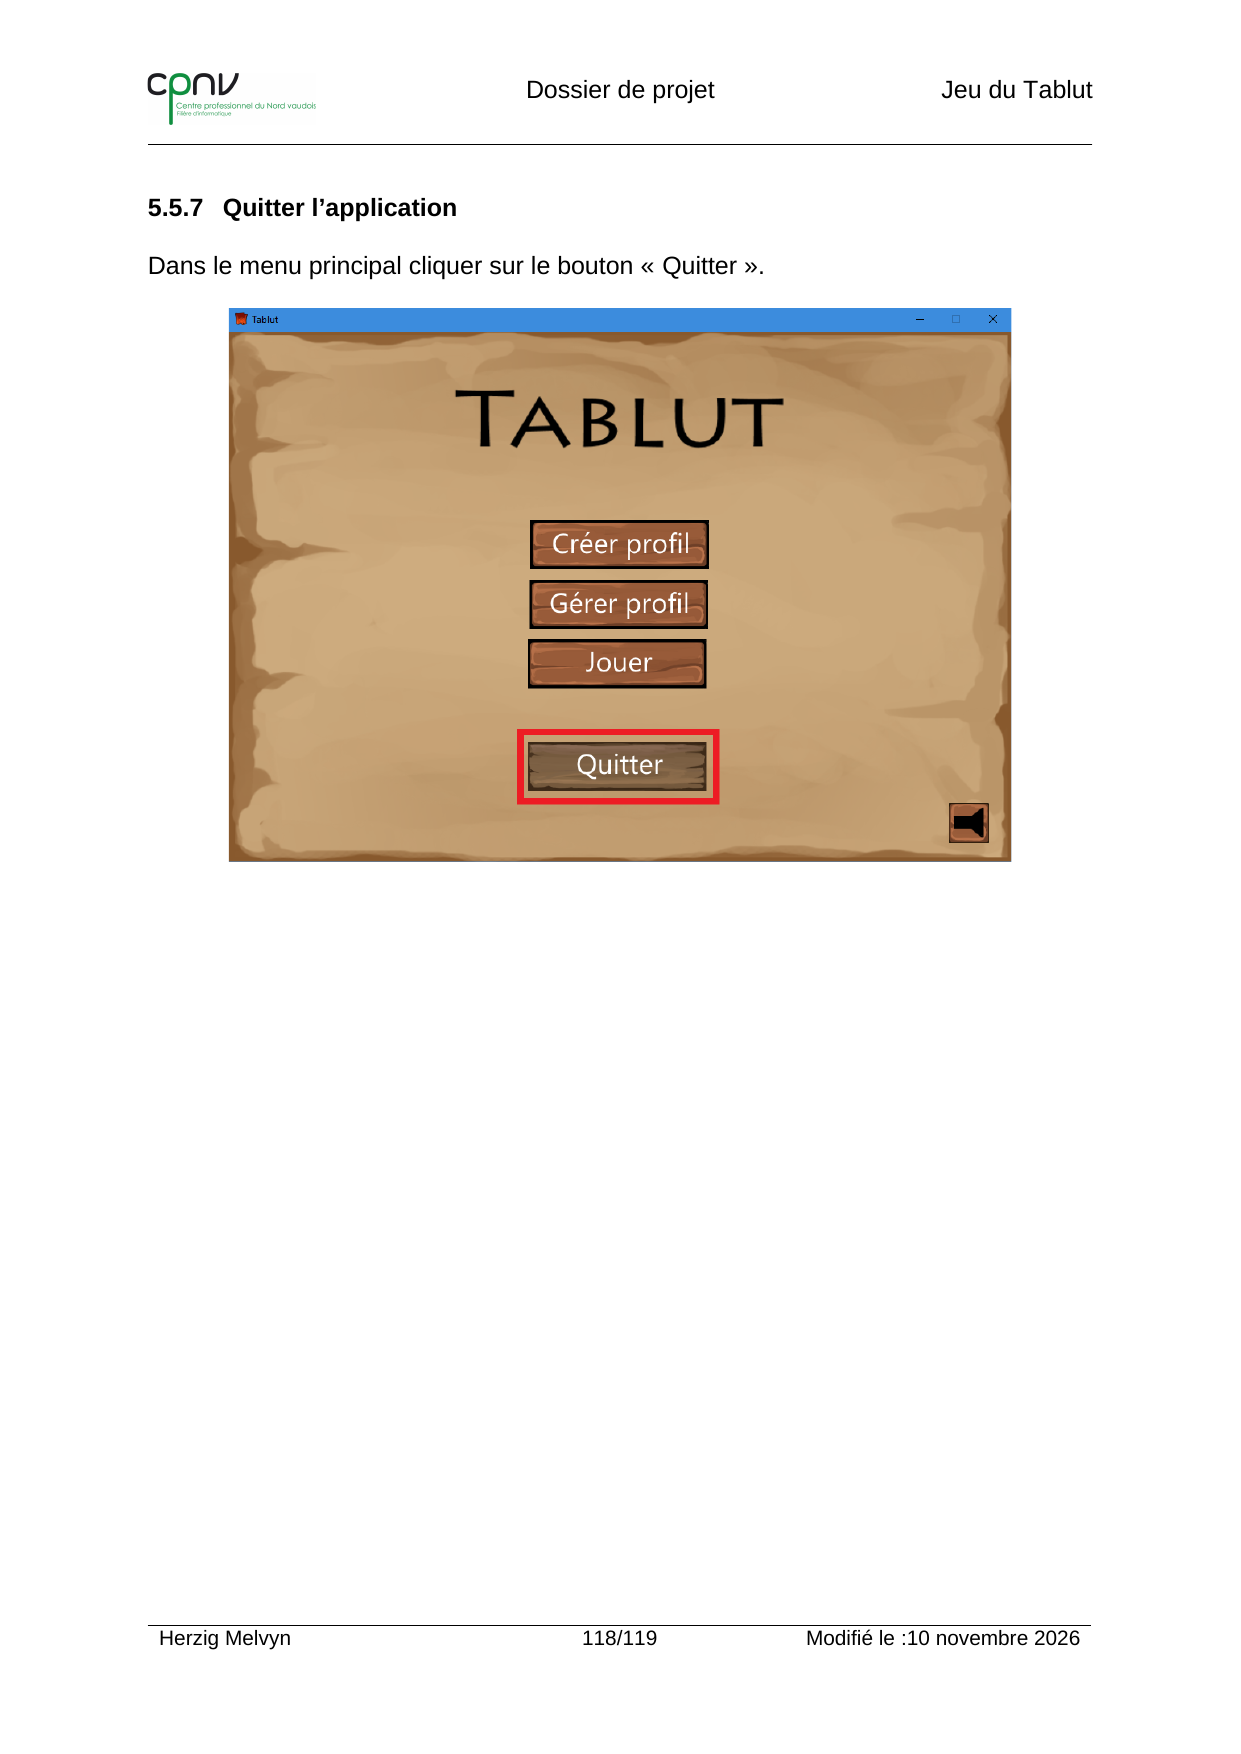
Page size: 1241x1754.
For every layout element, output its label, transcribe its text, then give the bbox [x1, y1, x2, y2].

subtitle Quitter l’application [148, 193, 1092, 222]
picture [147, 73, 316, 125]
text Dans le menu principal cliquer sur le bouton « Quitter ». [148, 251, 1092, 279]
picture [228, 308, 1012, 862]
